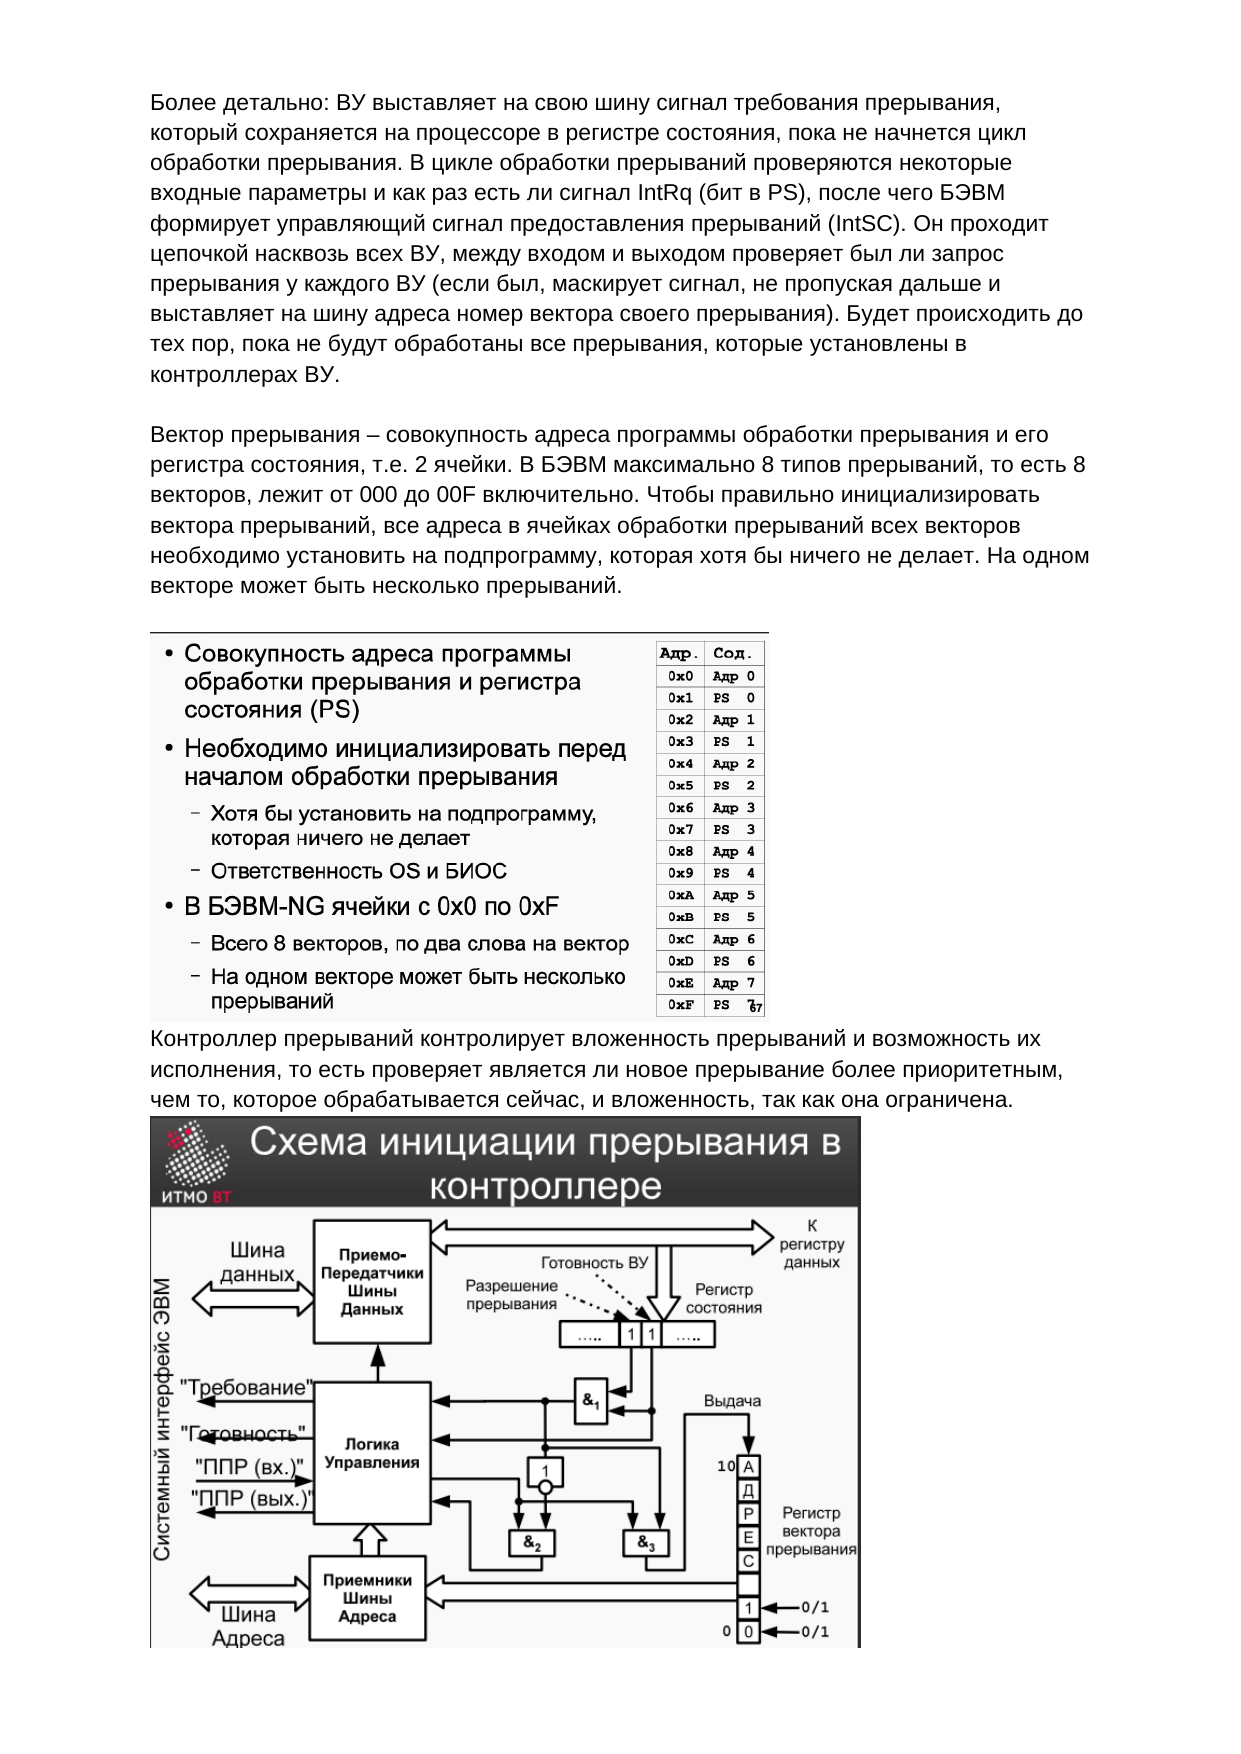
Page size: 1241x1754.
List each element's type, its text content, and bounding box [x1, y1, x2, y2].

text Контроллер прерываний контролирует вложенность прерываний и возможность их исполнения, то есть проверяет является ли новое прерывание более приоритетным, чем то, которое обрабатывается сейчас, и вложенность, так как она ограничена. [150, 1025, 1090, 1112]
text Вектор прерывания – совокупность адреса программы обработки прерывания и его регистра состояния, т.е. 2 ячейки. В БЭВМ максимально 8 типов прерываний, то есть 8 векторов, лежит от 000 до 00F включительно. Чтобы правильно инициализировать вектора прерываний, все адреса в ячейках обработки прерываний всех векторов необходимо установить на подпрограмму, которая хотя бы ничего не делает. На одном векторе может быть несколько прерываний. [150, 421, 1090, 598]
picture [150, 1116, 861, 1648]
picture [150, 632, 769, 1022]
text Более детально: ВУ выставляет на свою шину сигнал требования прерывания, который сохраняется на процессоре в регистре состояния, пока не начнется цикл обработки прерывания. В цикле обработки прерываний проверяются некоторые входные параметры и как раз есть ли сигнал IntRq (бит в PS), после чего БЭВМ формирует управляющий сигнал предоставления прерываний (IntSC). Он проходит цепочкой насквозь всех ВУ, между входом и выходом проверяет был ли запрос прерывания у каждого ВУ (если был, маскирует сигнал, не пропуская дальше и выставляет на шину адреса номер вектора своего прерывания). Будет происходить до тех пор, пока не будут обработаны все прерывания, которые установлены в контроллерах ВУ. [150, 89, 1090, 387]
